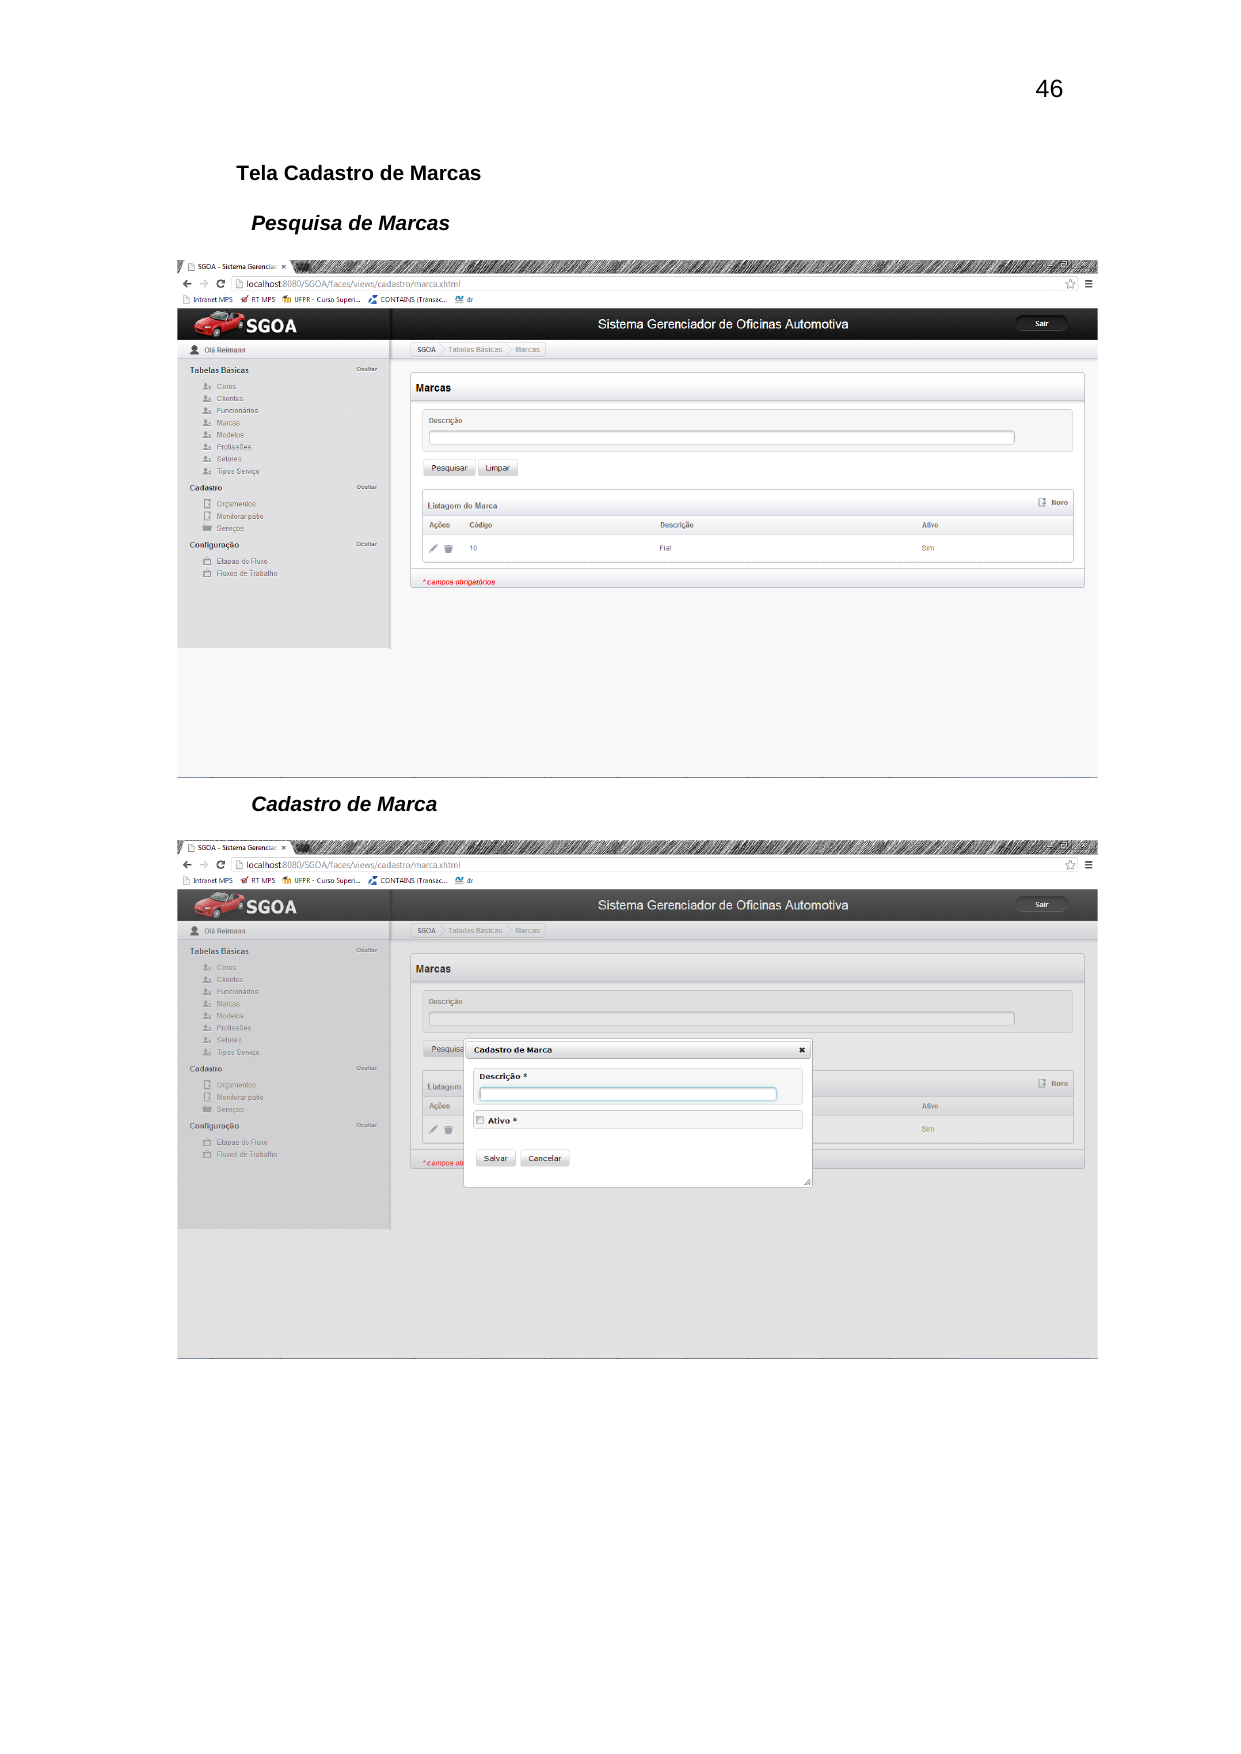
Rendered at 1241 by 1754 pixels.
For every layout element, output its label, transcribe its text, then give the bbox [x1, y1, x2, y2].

list Tela Cadastro de Marcas [177, 160, 1063, 185]
list Cadastro de Marca [177, 790, 1063, 815]
picture [177, 840, 1098, 1359]
list Pesquisa de Marcas [177, 210, 1063, 235]
picture [177, 260, 1098, 778]
